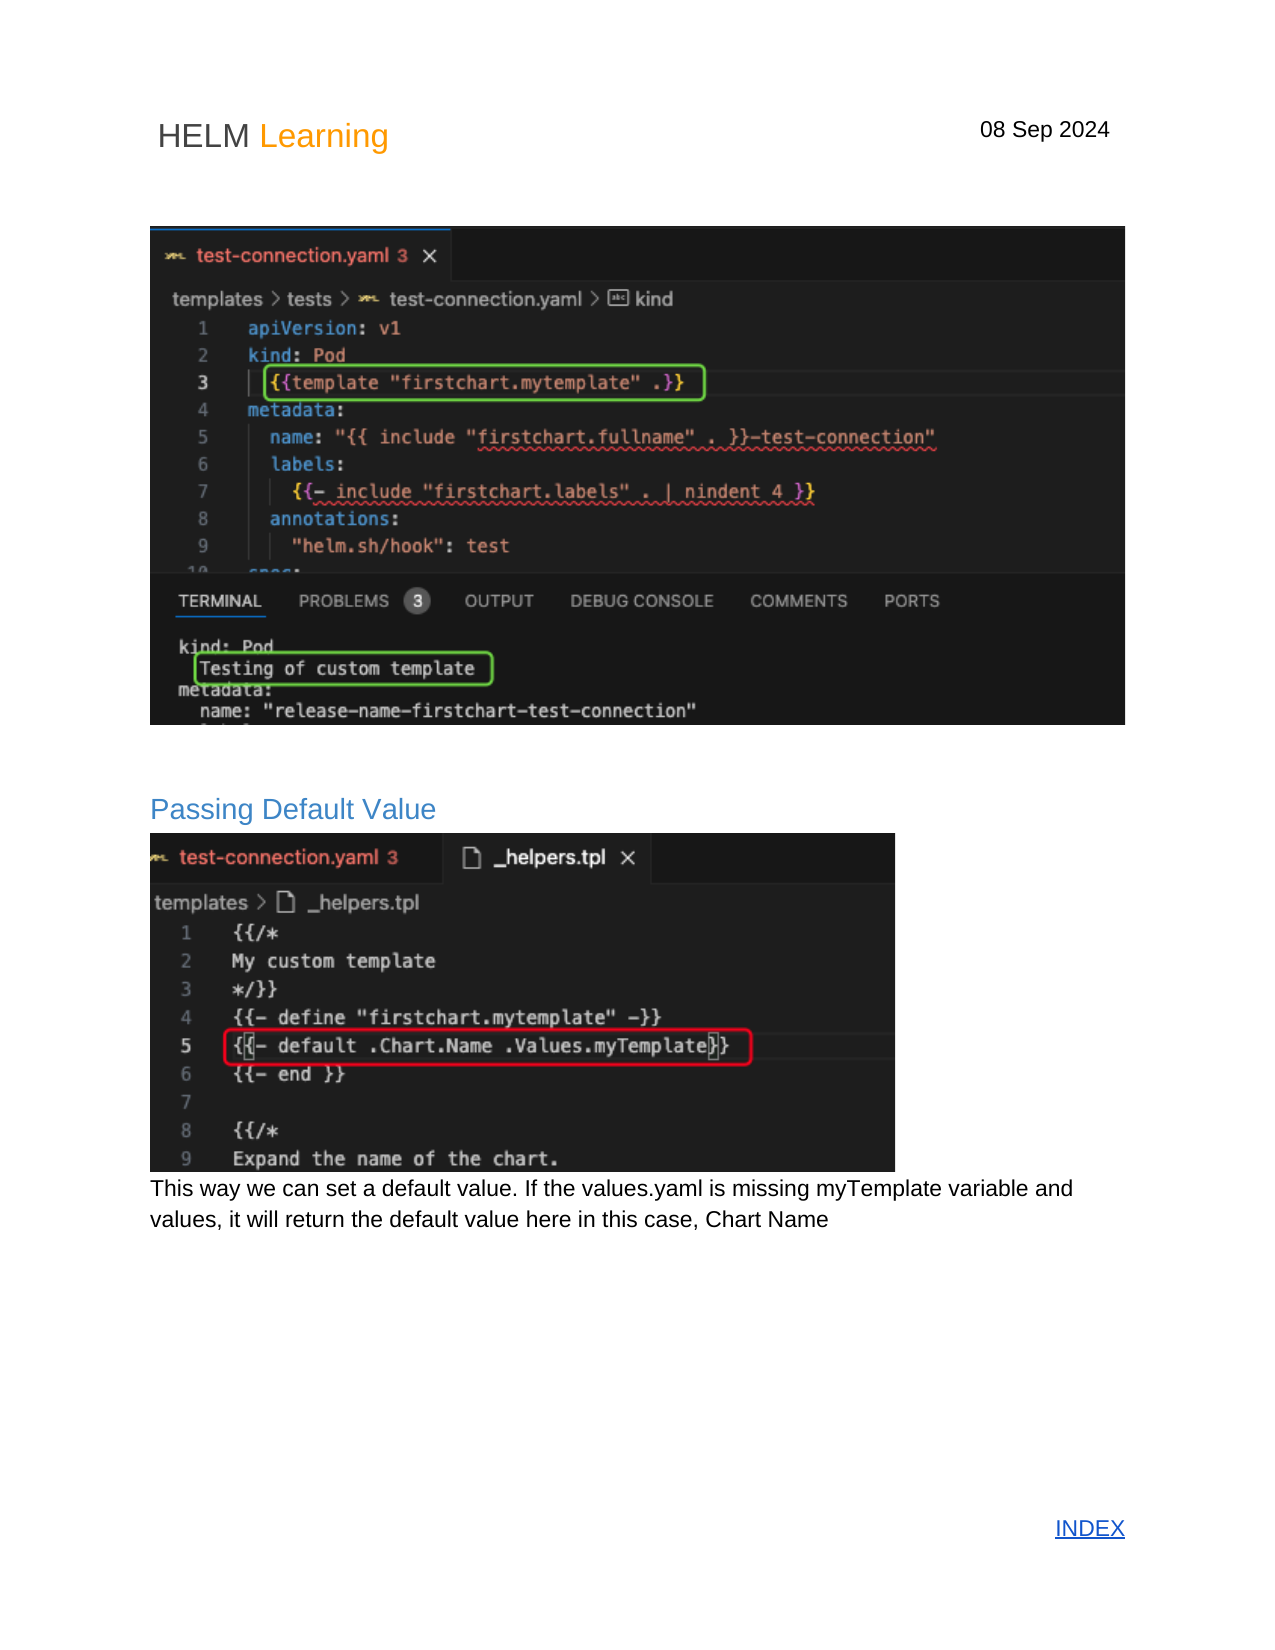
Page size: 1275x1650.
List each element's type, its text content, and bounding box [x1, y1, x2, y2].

subtitle Passing Default Value [150, 792, 1125, 826]
picture [150, 226, 1125, 725]
picture [150, 833, 896, 1172]
text This way we can set a default value. If the values.yaml is missing myTemplate variable and values, it will return the default value here in this case, Chart Name [150, 1175, 1125, 1232]
